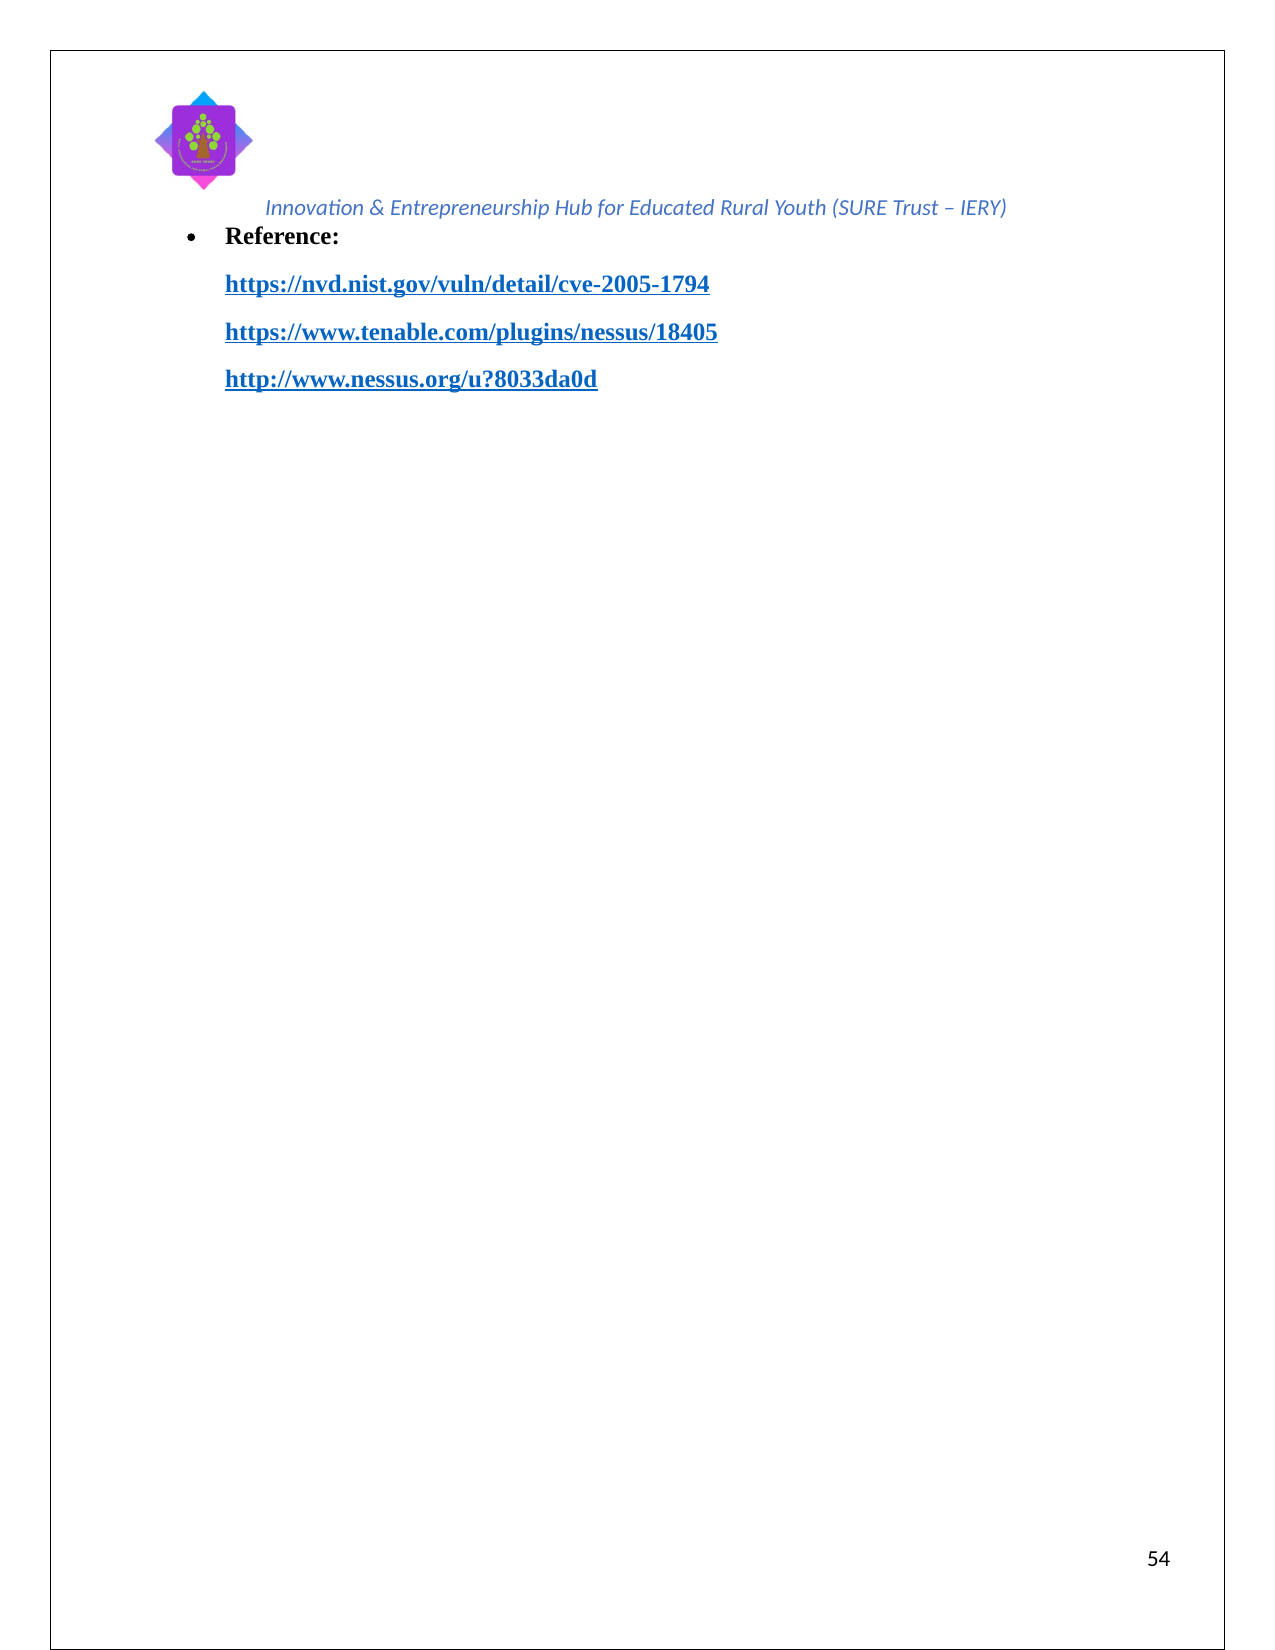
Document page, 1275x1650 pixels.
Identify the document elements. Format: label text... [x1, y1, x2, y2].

list Reference: [187, 221, 1125, 250]
text https://www.tenable.com/plugins/nessus/18405 [225, 317, 1125, 345]
text https://nvd.nist.gov/vuln/detail/cve-2005-1794 [225, 269, 1125, 298]
picture [150, 88, 255, 194]
text http://www.nessus.org/u?8033da0d [225, 364, 1125, 393]
